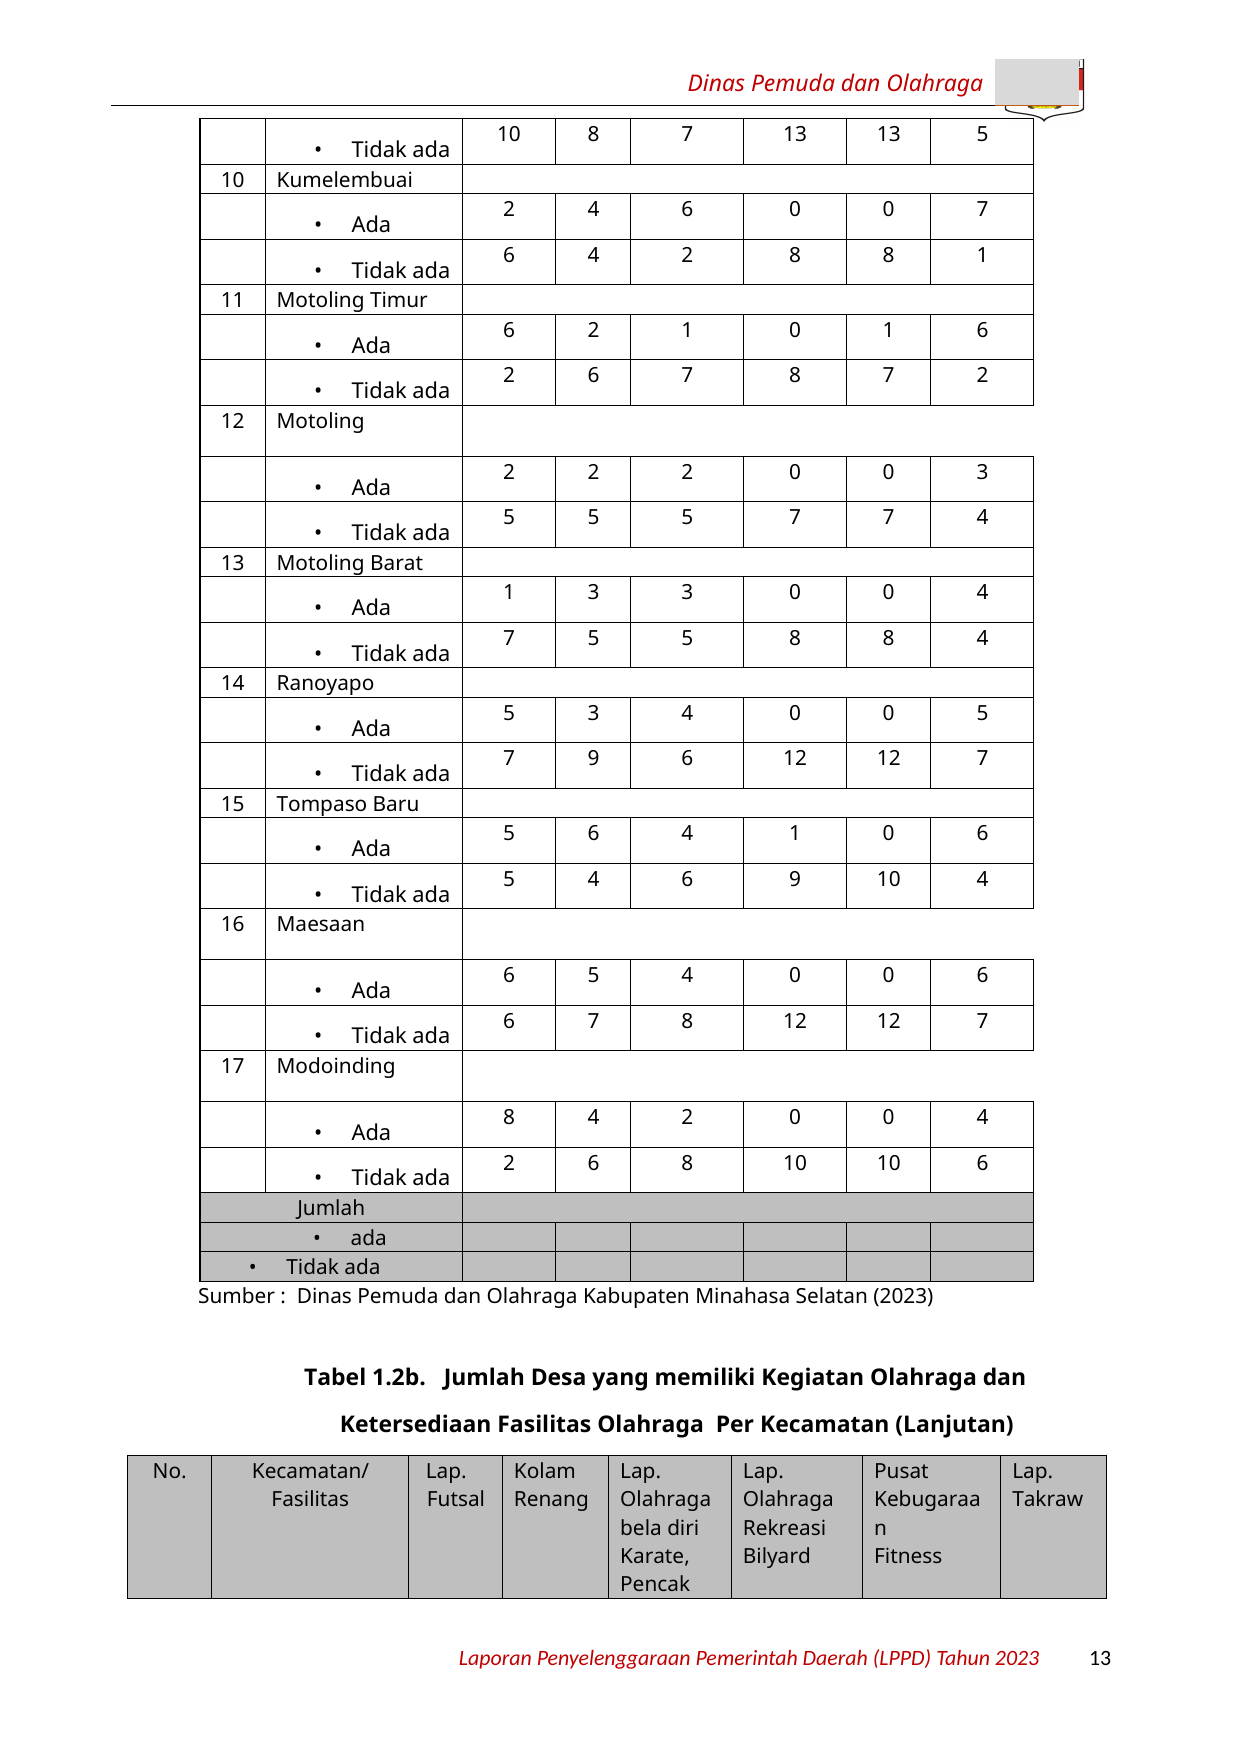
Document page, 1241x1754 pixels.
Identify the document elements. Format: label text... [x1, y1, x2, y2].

table_cell [463, 1193, 1033, 1222]
table_cell 0 [744, 577, 846, 622]
table_cell 5 [463, 864, 555, 908]
table_cell 3 [556, 577, 630, 622]
picture [1004, 59, 1085, 122]
table_cell 4 [931, 502, 1033, 547]
table_cell [201, 457, 265, 501]
table_cell Ada [266, 577, 462, 622]
table_cell 16 [201, 909, 265, 959]
table_header Lap. Futsal [409, 1456, 502, 1598]
table_cell [201, 577, 265, 622]
table_cell Jumlah [201, 1193, 462, 1222]
table_cell 4 [931, 577, 1033, 622]
table_cell 6 [463, 960, 555, 1005]
table_cell 0 [847, 698, 930, 742]
table_cell 8 [847, 240, 930, 284]
table_cell 2 [556, 315, 630, 359]
table_cell 2 [631, 240, 743, 284]
table_cell [201, 1148, 265, 1192]
table_cell 4 [556, 1102, 630, 1147]
table_cell 10 [744, 1148, 846, 1192]
table_cell 0 [847, 818, 930, 863]
table_cell [744, 1223, 846, 1251]
table_cell Motoling [266, 406, 462, 456]
table_cell 12 [744, 743, 846, 788]
table_cell [931, 1223, 1033, 1251]
table_cell 1 [631, 315, 743, 359]
table_cell 10 [847, 864, 930, 908]
table_cell Ada [266, 698, 462, 742]
table_cell 8 [631, 1006, 743, 1050]
table_cell 0 [847, 194, 930, 239]
table_cell 3 [931, 457, 1033, 501]
table_cell 5 [463, 502, 555, 547]
table_cell 7 [631, 360, 743, 405]
table_header Kolam Renang [503, 1456, 608, 1598]
table_cell 6 [631, 194, 743, 239]
table_cell 6 [556, 818, 630, 863]
table_cell 2 [556, 457, 630, 501]
table_cell Modoinding [266, 1051, 462, 1101]
table_cell Motoling Timur [266, 285, 462, 314]
table_cell 5 [931, 698, 1033, 742]
table_cell 4 [556, 864, 630, 908]
table_cell 5 [463, 698, 555, 742]
table_cell Tidak ada [266, 864, 462, 908]
table_cell 7 [931, 194, 1033, 239]
table_cell Ada [266, 960, 462, 1005]
table_cell [201, 1102, 265, 1147]
table_cell [931, 1252, 1033, 1281]
table_cell [631, 1223, 743, 1251]
table_cell [201, 743, 265, 788]
table_cell 6 [931, 960, 1033, 1005]
table_cell 8 [847, 623, 930, 667]
table_cell Tidak ada [266, 623, 462, 667]
table_cell 8 [744, 623, 846, 667]
table_cell Tidak ada [201, 1252, 462, 1281]
table_cell [463, 285, 1033, 314]
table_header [732, 1456, 862, 1598]
table_cell 15 [201, 789, 265, 817]
table_cell 0 [744, 698, 846, 742]
table_cell 13 [201, 548, 265, 576]
table_cell 7 [847, 502, 930, 547]
table_cell 13 [847, 119, 930, 164]
table_cell 7 [931, 1006, 1033, 1050]
table_cell [463, 668, 1033, 697]
table_cell 11 [201, 285, 265, 314]
table_cell [463, 165, 1033, 193]
table_cell 3 [631, 577, 743, 622]
table_cell Tidak ada [266, 502, 462, 547]
table_cell 5 [631, 502, 743, 547]
table_cell 0 [847, 960, 930, 1005]
table_cell 12 [847, 1006, 930, 1050]
table_cell [463, 789, 1033, 817]
table_cell Motoling Barat [266, 548, 462, 576]
table_cell [201, 960, 265, 1005]
table_header No. [128, 1456, 211, 1598]
table_cell Tidak ada [266, 360, 462, 405]
table_cell 7 [463, 623, 555, 667]
table_cell 4 [556, 194, 630, 239]
table_cell [463, 548, 1033, 576]
table_cell [201, 623, 265, 667]
table_cell 7 [931, 743, 1033, 788]
table_cell 6 [556, 1148, 630, 1192]
table_cell 6 [631, 864, 743, 908]
table_cell 5 [556, 960, 630, 1005]
table_cell 4 [631, 818, 743, 863]
table_cell 5 [556, 623, 630, 667]
table_cell Ada [266, 457, 462, 501]
table_cell [201, 818, 265, 863]
table_cell 4 [556, 240, 630, 284]
table_cell 7 [847, 360, 930, 405]
table_cell 3 [556, 698, 630, 742]
table_cell 17 [201, 1051, 265, 1101]
table_cell Tidak ada [266, 743, 462, 788]
table_cell 5 [631, 623, 743, 667]
table_cell 5 [556, 502, 630, 547]
text Ketersediaan Fasilitas Olahraga Per Kecamatan (Lanjutan) [197, 1408, 1111, 1439]
table_cell 2 [931, 360, 1033, 405]
table_cell 2 [631, 1102, 743, 1147]
table_header Lap. Takraw [1001, 1456, 1106, 1598]
table_cell 6 [463, 240, 555, 284]
table_cell Ada [266, 315, 462, 359]
table_cell 2 [463, 360, 555, 405]
table_cell 12 [847, 743, 930, 788]
table_cell 0 [744, 315, 846, 359]
table_cell [463, 1223, 555, 1251]
table_cell 4 [631, 698, 743, 742]
table_cell 6 [931, 1148, 1033, 1192]
table_cell 8 [744, 360, 846, 405]
table_cell 0 [847, 1102, 930, 1147]
table_cell ada [201, 1223, 462, 1251]
table_cell 0 [847, 577, 930, 622]
table_cell 1 [931, 240, 1033, 284]
table_cell 0 [744, 1102, 846, 1147]
table_cell [201, 1006, 265, 1050]
table_cell 1 [744, 818, 846, 863]
table_cell 6 [556, 360, 630, 405]
table_cell 14 [201, 668, 265, 697]
table_cell 6 [931, 315, 1033, 359]
table_cell 4 [931, 623, 1033, 667]
table_cell [463, 1252, 555, 1281]
table_cell [201, 360, 265, 405]
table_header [863, 1456, 1000, 1598]
table_cell 2 [463, 194, 555, 239]
table_cell 4 [931, 864, 1033, 908]
table_cell 10 [463, 119, 555, 164]
table_cell Ada [266, 194, 462, 239]
table_cell Ranoyapo [266, 668, 462, 697]
table_cell Tompaso Baru [266, 789, 462, 817]
table_cell 7 [631, 119, 743, 164]
table_cell 6 [463, 1006, 555, 1050]
table_cell 6 [931, 818, 1033, 863]
table_cell 6 [463, 315, 555, 359]
table_cell Ada [266, 818, 462, 863]
table_cell 8 [744, 240, 846, 284]
table_cell 7 [556, 1006, 630, 1050]
table_cell 2 [463, 457, 555, 501]
table_cell [201, 240, 265, 284]
table_cell 13 [744, 119, 846, 164]
table_cell [201, 698, 265, 742]
table_cell 4 [631, 960, 743, 1005]
table_cell 0 [744, 194, 846, 239]
table_cell [201, 864, 265, 908]
text Sumber : Dinas Pemuda dan Olahraga Kabupaten Minahasa Selatan (2023) [198, 1282, 1111, 1310]
table_cell 12 [201, 406, 265, 456]
table_cell Kumelembuai [266, 165, 462, 193]
text Tabel 1.2b. Jumlah Desa yang memiliki Kegiatan Olahraga dan [197, 1361, 1111, 1392]
table_cell 7 [744, 502, 846, 547]
table_cell [556, 1223, 630, 1251]
table_cell 7 [463, 743, 555, 788]
table_cell 8 [463, 1102, 555, 1147]
table_cell 9 [744, 864, 846, 908]
table_cell [201, 315, 265, 359]
table_cell 6 [631, 743, 743, 788]
table_cell 4 [931, 1102, 1033, 1147]
table_cell [631, 1252, 743, 1281]
table_cell 12 [744, 1006, 846, 1050]
table_cell 5 [931, 119, 1033, 164]
table_cell 0 [847, 457, 930, 501]
table_cell 0 [744, 960, 846, 1005]
table_cell 2 [463, 1148, 555, 1192]
table_cell Tidak ada [266, 1006, 462, 1050]
table_cell [847, 1252, 930, 1281]
table_cell 8 [556, 119, 630, 164]
table_cell [744, 1252, 846, 1281]
table_cell 1 [847, 315, 930, 359]
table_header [212, 1456, 408, 1598]
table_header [609, 1456, 731, 1598]
table_cell 10 [201, 165, 265, 193]
table_cell 1 [463, 577, 555, 622]
table_cell [556, 1252, 630, 1281]
table_cell Ada [266, 1102, 462, 1147]
table_cell 10 [847, 1148, 930, 1192]
table_cell 9 [556, 743, 630, 788]
table_cell Maesaan [266, 909, 462, 959]
table_cell 5 [463, 818, 555, 863]
table_cell 0 [744, 457, 846, 501]
table_cell Tidak ada [266, 1148, 462, 1192]
table_cell 2 [631, 457, 743, 501]
table_cell [847, 1223, 930, 1251]
table_cell Tidak ada [266, 119, 462, 164]
table_cell [201, 119, 265, 164]
table_cell 8 [631, 1148, 743, 1192]
table_cell [201, 194, 265, 239]
table_cell Tidak ada [266, 240, 462, 284]
table_cell [201, 502, 265, 547]
